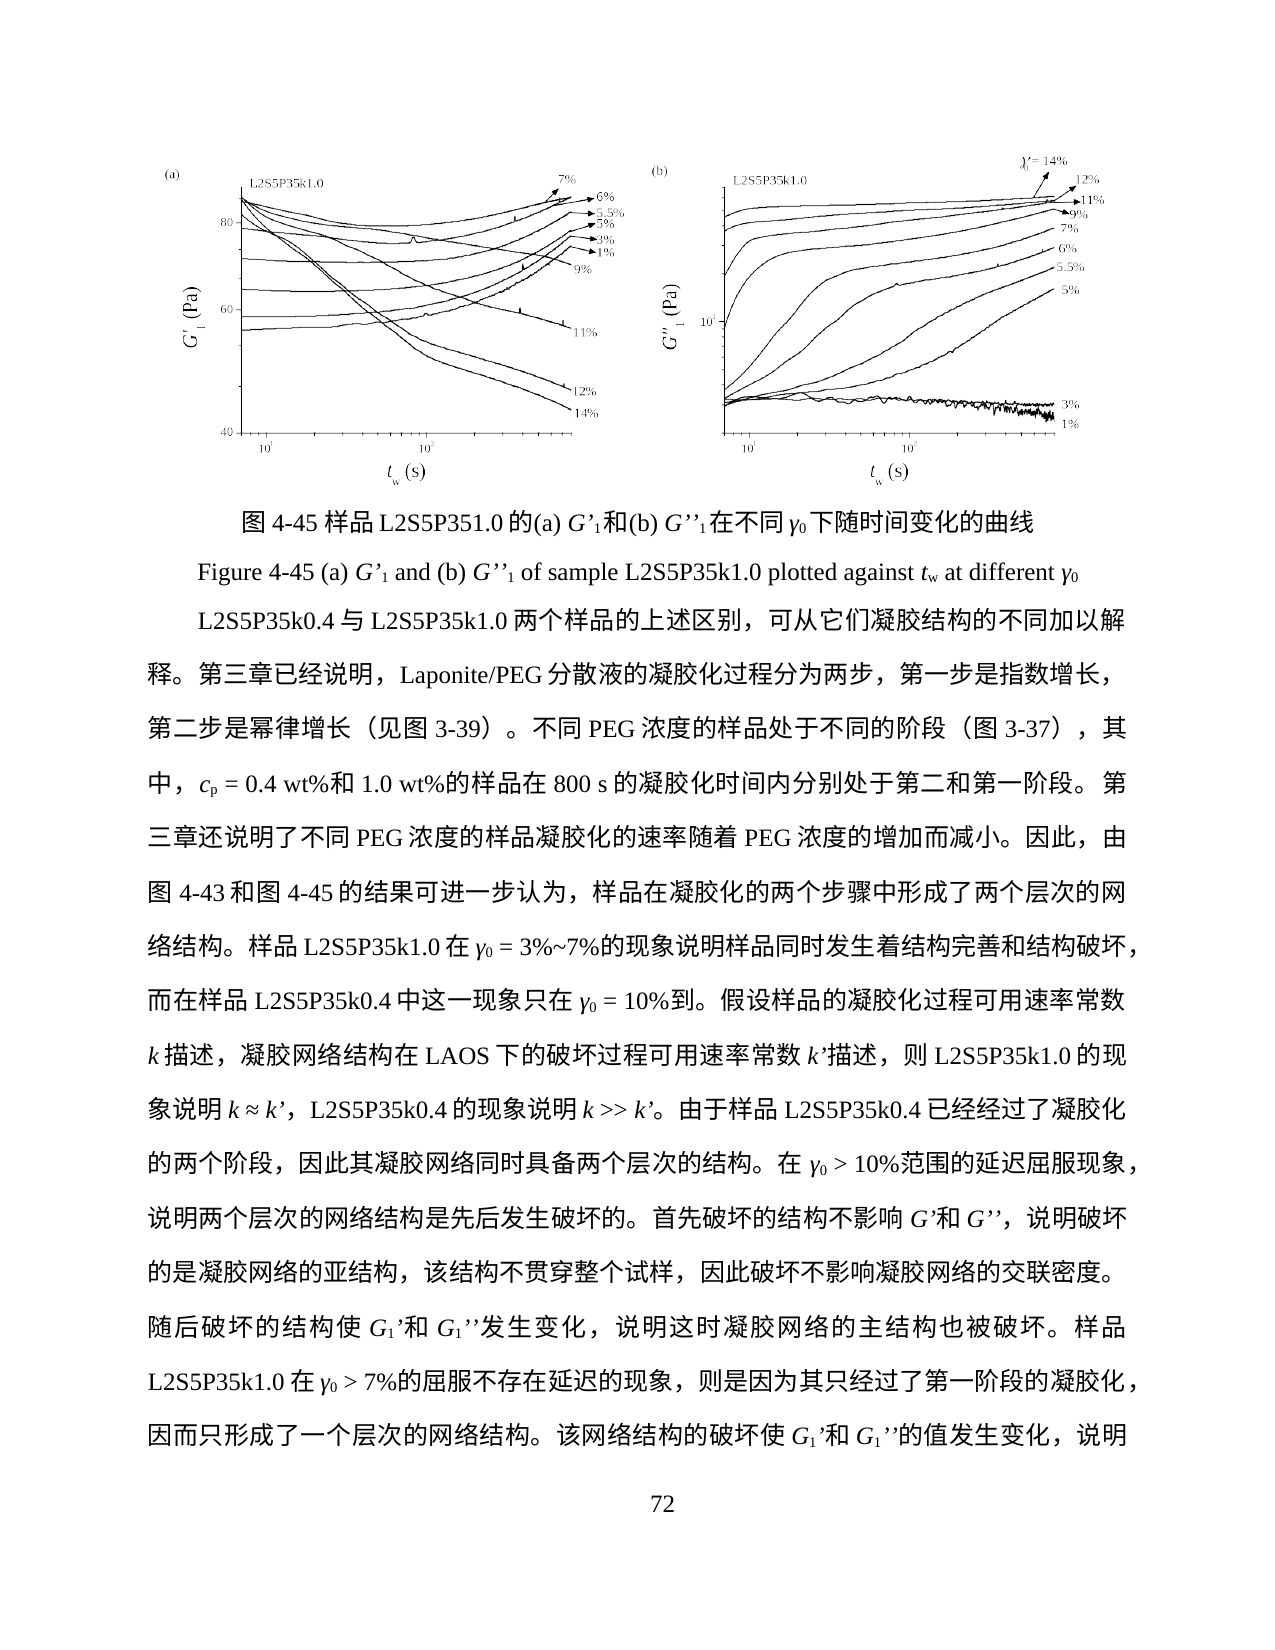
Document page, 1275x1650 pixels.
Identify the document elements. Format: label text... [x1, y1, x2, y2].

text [148, 600, 1127, 1452]
